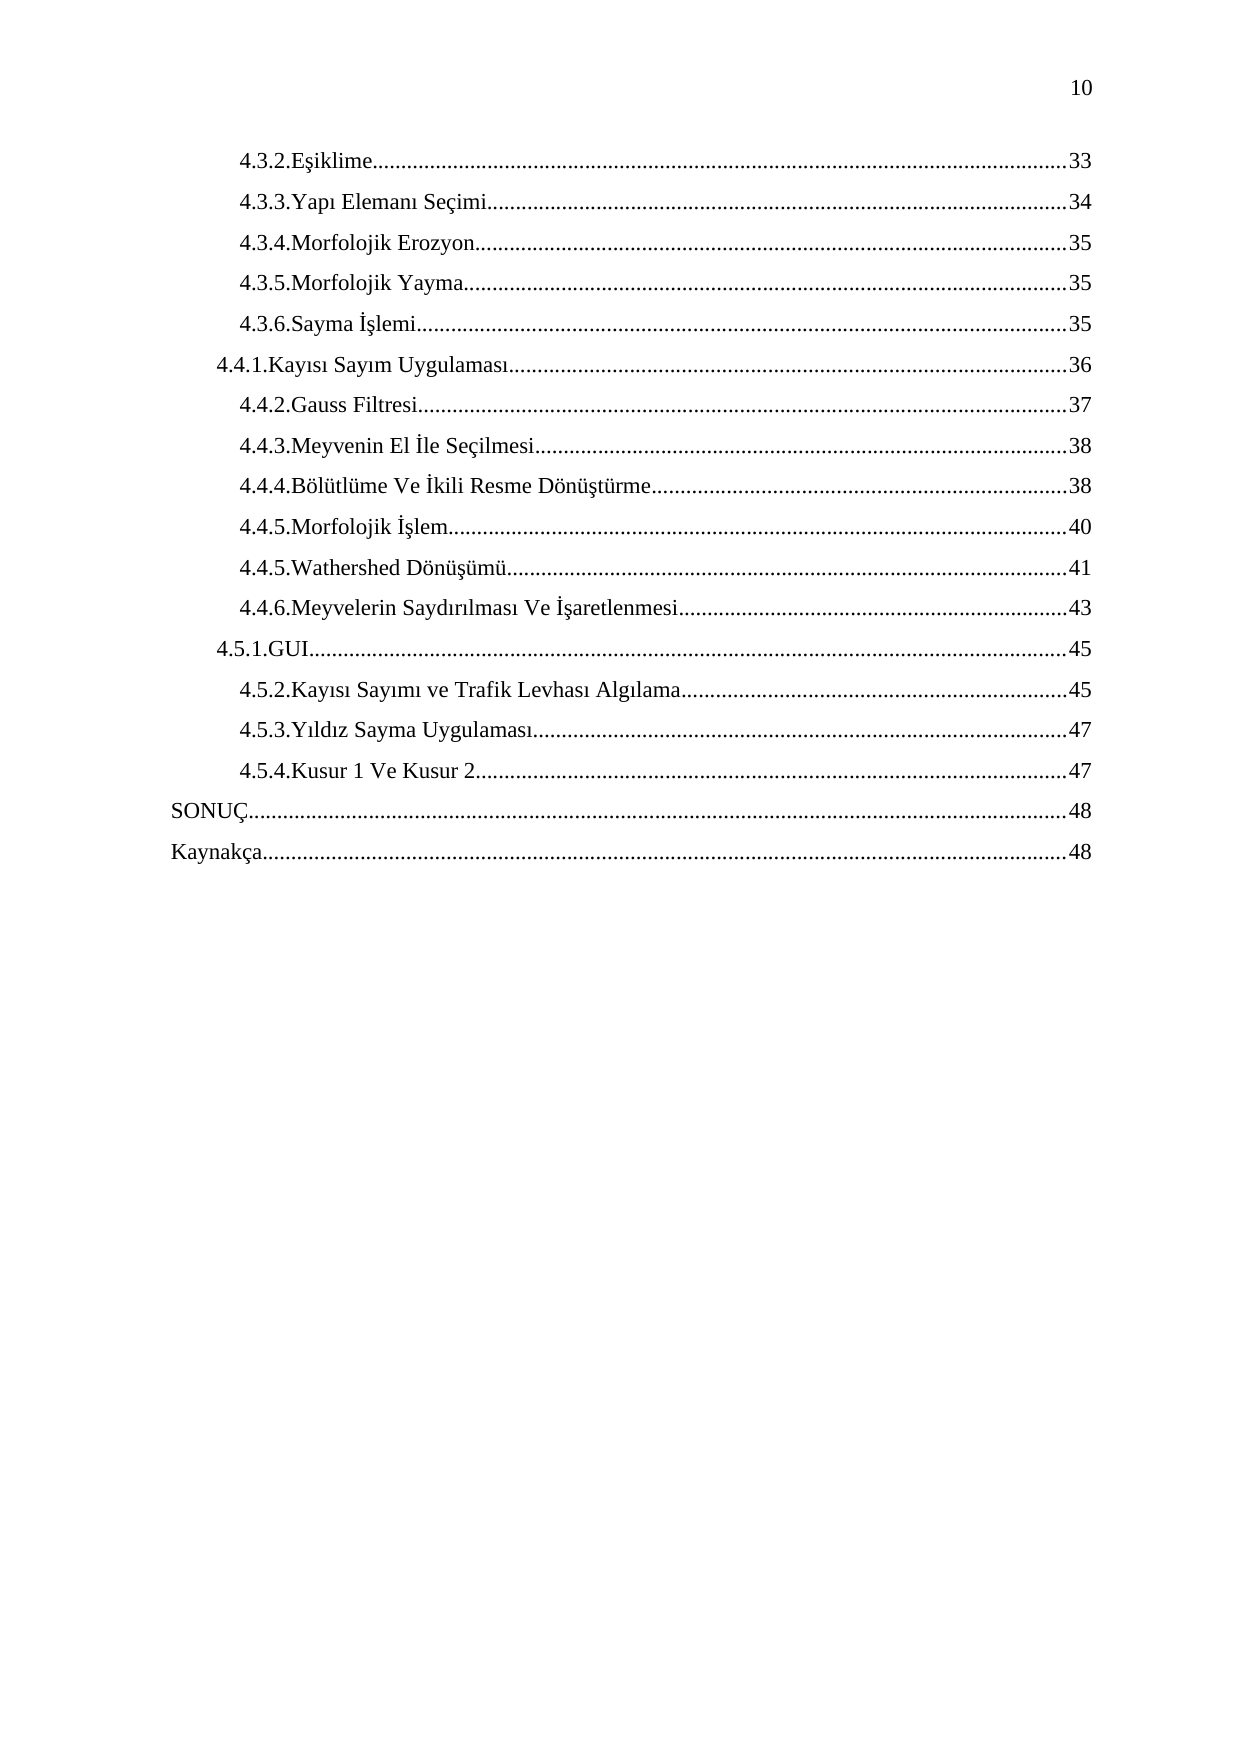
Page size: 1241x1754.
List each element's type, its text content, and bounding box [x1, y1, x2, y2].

text 4.3.4.Morfolojik Erozyon 35 [239, 229, 1093, 255]
text 4.3.2.Eşiklime 33 [239, 148, 1093, 174]
text SONUÇ 48 [171, 798, 1093, 824]
text 4.3.5.Morfolojik Yayma 35 [239, 269, 1093, 296]
text 4.3.6.Sayma İşlemi 35 [239, 310, 1093, 336]
text 4.4.6.Meyvelerin Saydırılması Ve İşaretlenmesi 43 [239, 594, 1093, 621]
text 4.4.1.Kayısı Sayım Uygulaması 36 [216, 351, 1093, 377]
text 4.5.4.Kusur 1 Ve Kusur 2 47 [239, 757, 1093, 783]
text 4.5.1.GUI 45 [216, 635, 1093, 661]
text 4.5.2.Kayısı Sayımı ve Trafik Levhası Algılama 45 [239, 676, 1093, 702]
text 4.4.4.Bölütlüme Ve İkili Resme Dönüştürme 38 [239, 473, 1093, 499]
text 4.5.3.Yıldız Sayma Uygulaması 47 [239, 716, 1093, 743]
text 4.4.3.Meyvenin El İle Seçilmesi 38 [239, 432, 1093, 458]
text Kaynakça 48 [171, 838, 1093, 864]
text 4.4.5.Wathershed Dönüşümü 41 [239, 554, 1093, 580]
text 4.4.5.Morfolojik İşlem 40 [239, 513, 1093, 539]
text 4.4.2.Gauss Filtresi 37 [239, 391, 1093, 418]
text 4.3.3.Yapı Elemanı Seçimi 34 [239, 188, 1093, 214]
